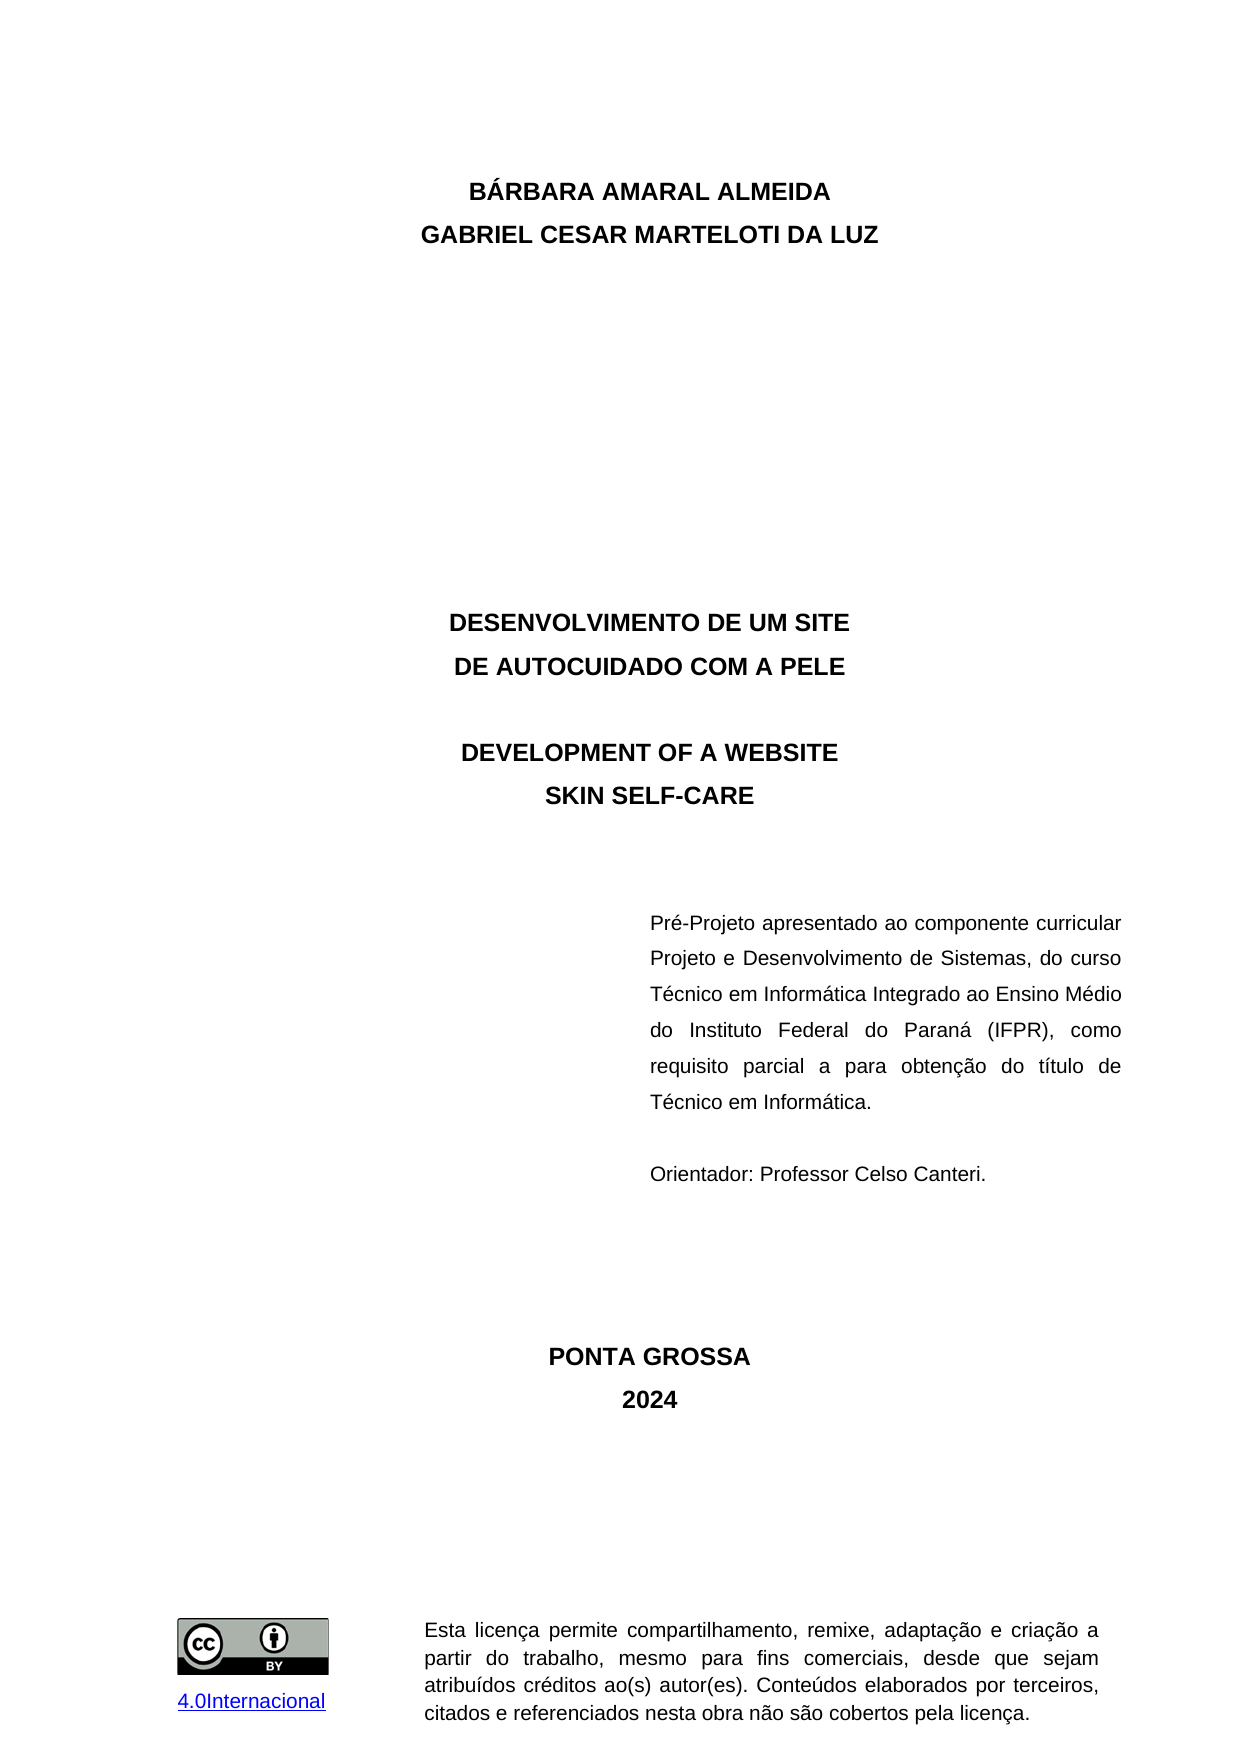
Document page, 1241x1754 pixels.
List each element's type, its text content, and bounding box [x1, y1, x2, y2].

text Pré-Projeto apresentado ao componente curricular Projeto e Desenvolvimento de Sistemas, do curso Técnico em Informática Integrado ao Ensino Médio do Instituto Federal do Paraná (IFPR), como requisito parcial a para obtenção do título de Técnico em Informática. [650, 910, 1122, 1114]
text GABRIEL CESAR MARTELOTI DA LUZ [177, 220, 1122, 249]
text SKIN SELF-CARE [177, 781, 1122, 810]
text Orientador: Professor Celso Canteri. [650, 1162, 1122, 1186]
text 2024 [177, 1385, 1122, 1413]
text PONTA GROSSA [177, 1342, 1122, 1370]
text DE AUTOCUIDADO COM A PELE [177, 652, 1122, 680]
text DEVELOPMENT OF A WEBSITE [177, 738, 1122, 767]
picture [177, 1618, 329, 1675]
text DESENVOLVIMENTO DE UM SITE [177, 608, 1122, 637]
text BÁRBARA AMARAL ALMEIDA [177, 177, 1122, 206]
